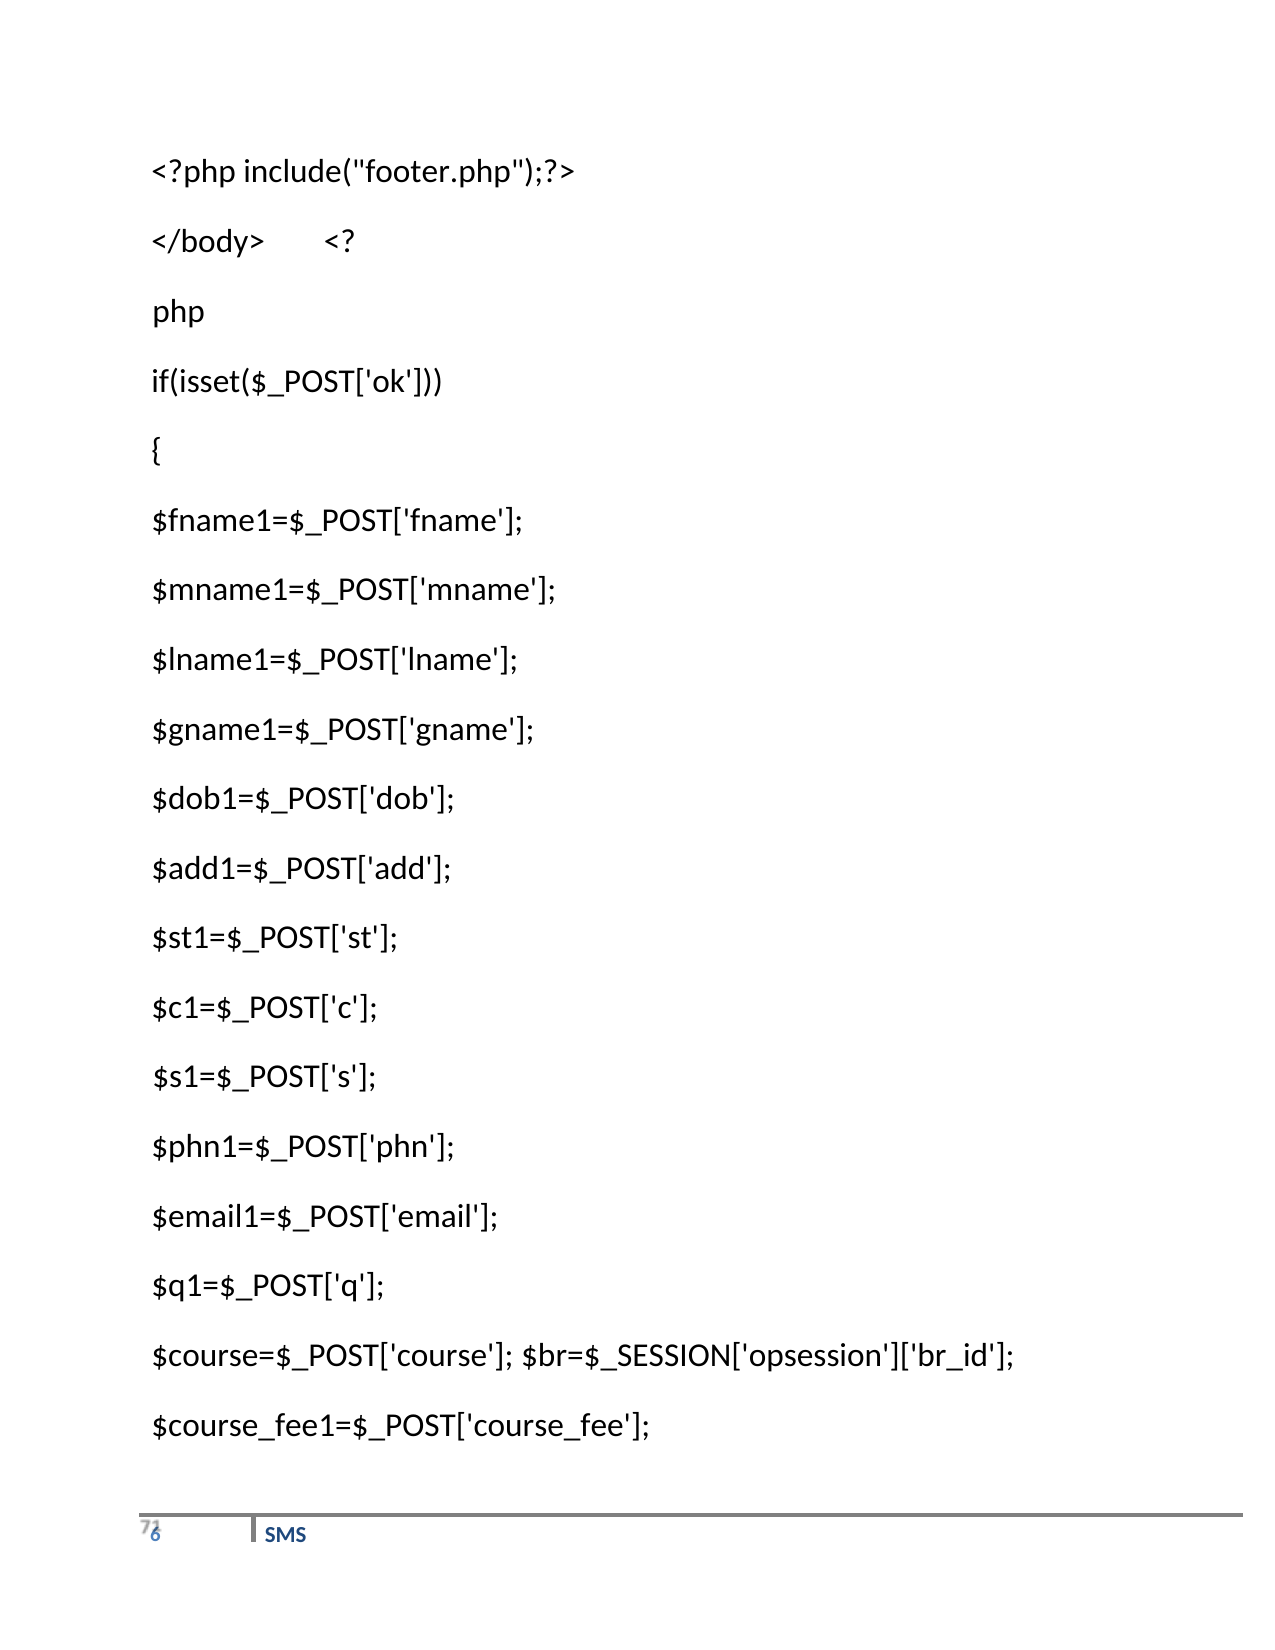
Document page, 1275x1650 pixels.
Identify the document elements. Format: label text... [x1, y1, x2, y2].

text <?php include("footer.php");?> [151, 150, 1126, 191]
text $q1=$_POST['q']; [151, 1264, 1126, 1305]
text $dob1=$_POST['dob']; [151, 777, 1126, 818]
text $lname1=$_POST['lname']; [151, 638, 1126, 679]
text $fname1=$_POST['fname']; [151, 499, 1126, 539]
text $add1=$_POST['add']; [151, 847, 1126, 887]
text $email1=$_POST['email']; [151, 1195, 1126, 1236]
text $gname1=$_POST['gname']; [151, 707, 1126, 748]
text $mname1=$_POST['mname']; [151, 568, 1126, 609]
text $phn1=$_POST['phn']; [151, 1125, 1126, 1166]
text $course=$_POST['course']; $br=$_SESSION['opsession']['br_id']; [151, 1334, 1126, 1375]
text { [151, 429, 1126, 470]
picture [138, 1517, 163, 1535]
text $st1=$_POST['st']; [151, 916, 1126, 957]
text </body> <?php [151, 219, 356, 330]
text $c1=$_POST['c']; $s1=$_POST['s']; [151, 986, 609, 1096]
text $course_fee1=$_POST['course_fee']; [151, 1404, 1126, 1444]
text if(isset($_POST['ok'])) [151, 359, 1126, 400]
